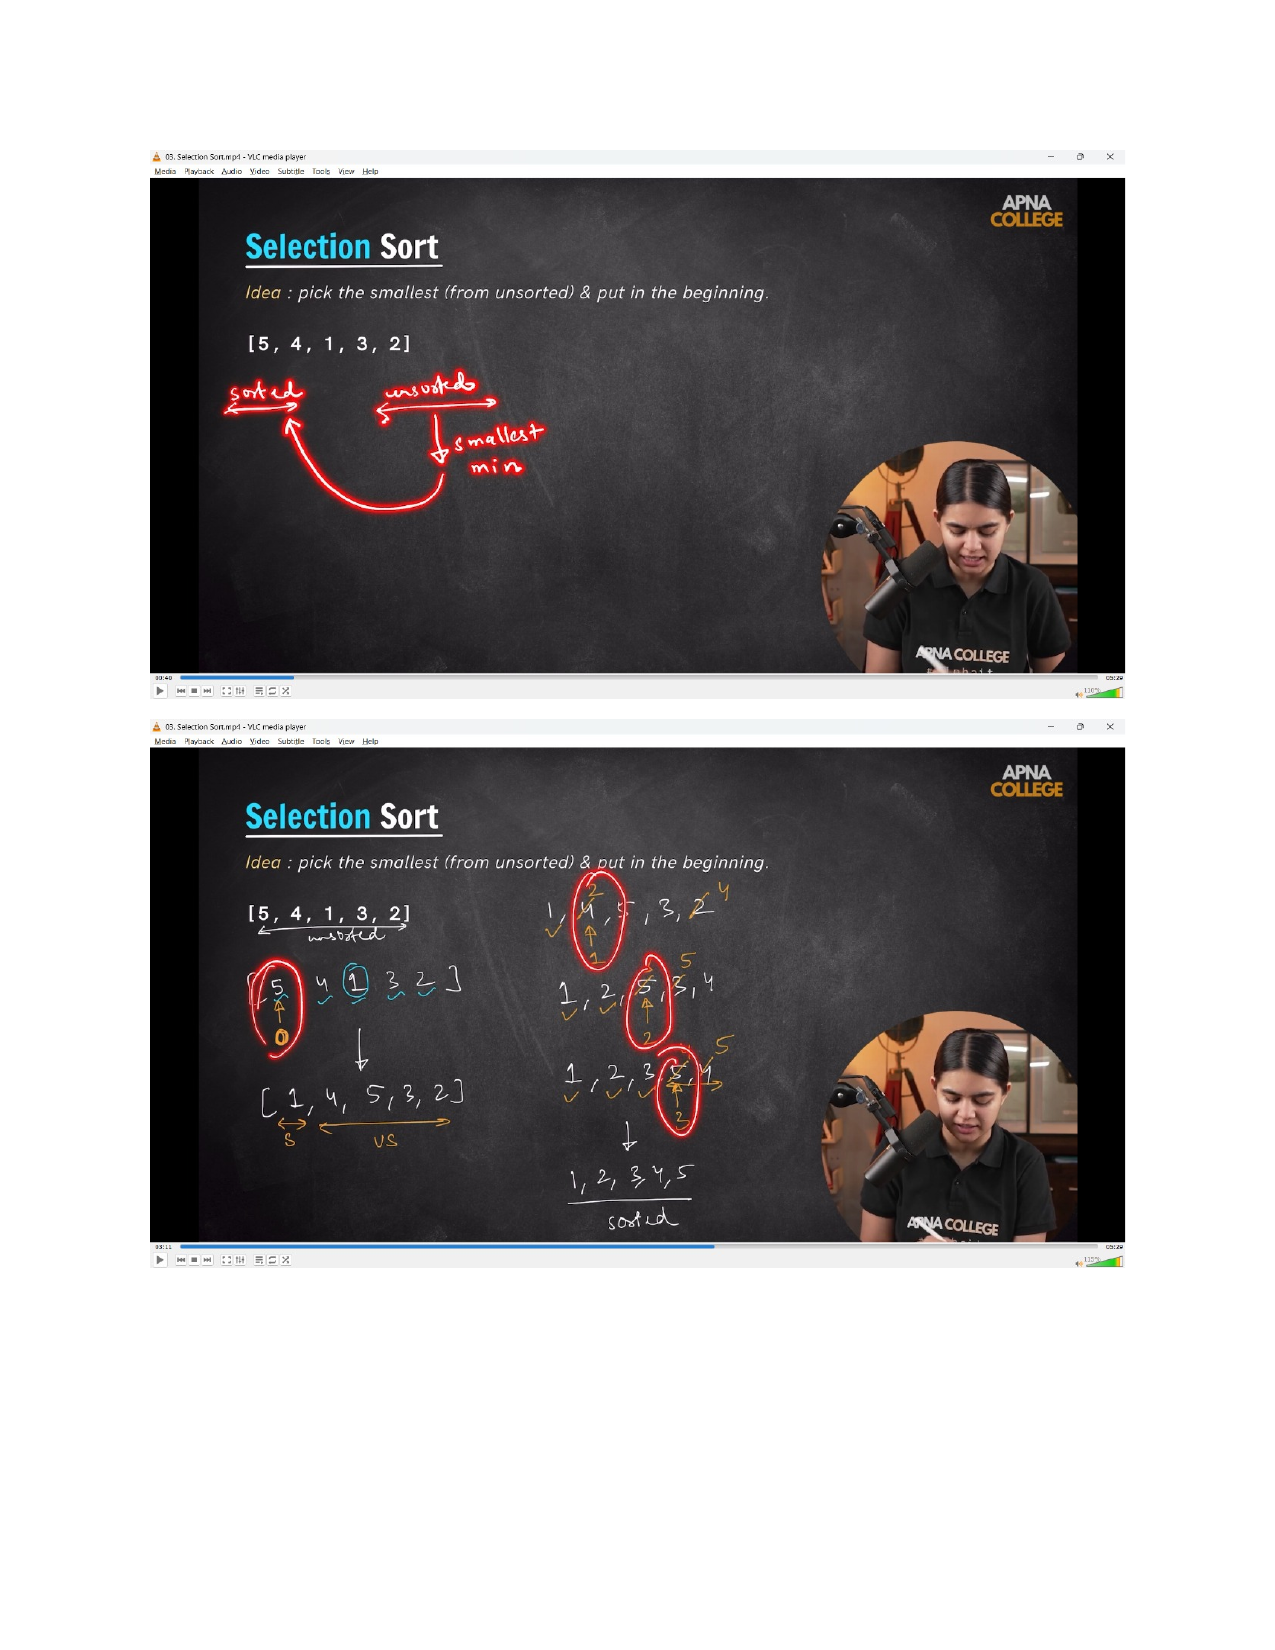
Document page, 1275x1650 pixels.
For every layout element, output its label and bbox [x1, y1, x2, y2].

picture [150, 719, 1125, 1268]
picture [150, 150, 1125, 699]
